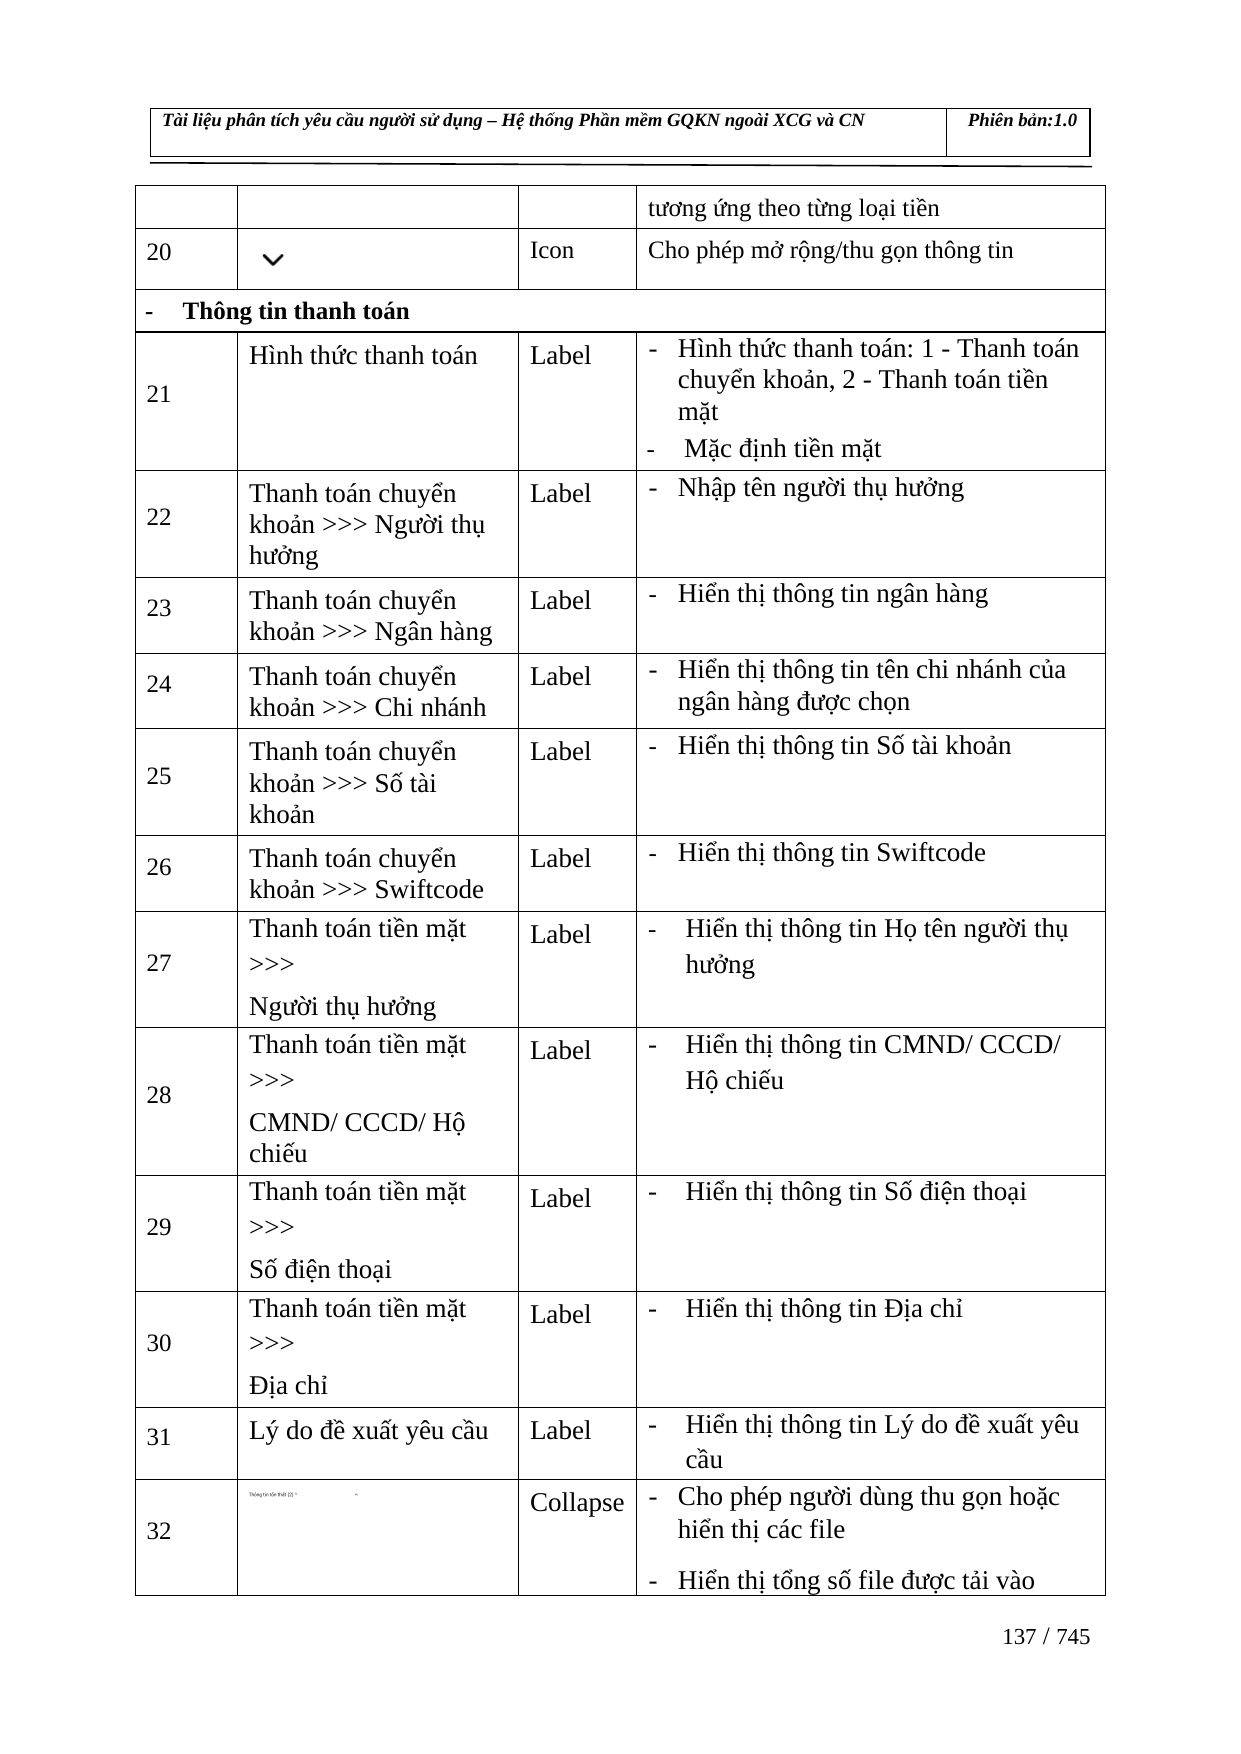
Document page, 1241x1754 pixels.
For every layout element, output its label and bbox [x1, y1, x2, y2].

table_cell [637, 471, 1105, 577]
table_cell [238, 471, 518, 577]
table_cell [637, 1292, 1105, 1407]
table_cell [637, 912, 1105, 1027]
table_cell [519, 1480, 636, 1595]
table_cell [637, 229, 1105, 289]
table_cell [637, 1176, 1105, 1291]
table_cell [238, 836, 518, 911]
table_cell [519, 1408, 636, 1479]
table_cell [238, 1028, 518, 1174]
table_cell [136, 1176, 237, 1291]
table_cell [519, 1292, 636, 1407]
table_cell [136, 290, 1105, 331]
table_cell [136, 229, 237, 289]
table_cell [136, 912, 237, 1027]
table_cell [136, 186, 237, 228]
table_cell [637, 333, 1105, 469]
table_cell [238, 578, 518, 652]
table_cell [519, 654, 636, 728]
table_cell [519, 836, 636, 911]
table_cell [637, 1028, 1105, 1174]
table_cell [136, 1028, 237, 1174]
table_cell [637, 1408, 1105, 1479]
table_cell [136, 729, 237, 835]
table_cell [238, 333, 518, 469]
picture [248, 1486, 360, 1500]
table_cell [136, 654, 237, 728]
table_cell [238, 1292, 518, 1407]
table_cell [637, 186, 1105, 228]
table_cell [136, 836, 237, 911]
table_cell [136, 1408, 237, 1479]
picture [248, 235, 298, 283]
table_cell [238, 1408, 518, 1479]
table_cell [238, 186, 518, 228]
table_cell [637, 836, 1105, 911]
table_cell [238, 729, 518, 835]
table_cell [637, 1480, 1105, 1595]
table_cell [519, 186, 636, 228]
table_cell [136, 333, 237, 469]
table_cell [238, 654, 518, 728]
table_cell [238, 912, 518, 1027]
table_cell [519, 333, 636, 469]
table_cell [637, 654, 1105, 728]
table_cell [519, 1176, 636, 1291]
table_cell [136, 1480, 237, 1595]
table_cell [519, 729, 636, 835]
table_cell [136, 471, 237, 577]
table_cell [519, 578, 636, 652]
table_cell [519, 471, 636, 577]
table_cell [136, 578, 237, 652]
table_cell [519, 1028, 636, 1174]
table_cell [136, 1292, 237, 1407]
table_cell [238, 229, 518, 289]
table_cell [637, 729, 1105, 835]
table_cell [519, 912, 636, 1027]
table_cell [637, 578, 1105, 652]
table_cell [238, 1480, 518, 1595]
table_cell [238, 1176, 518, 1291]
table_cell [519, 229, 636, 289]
